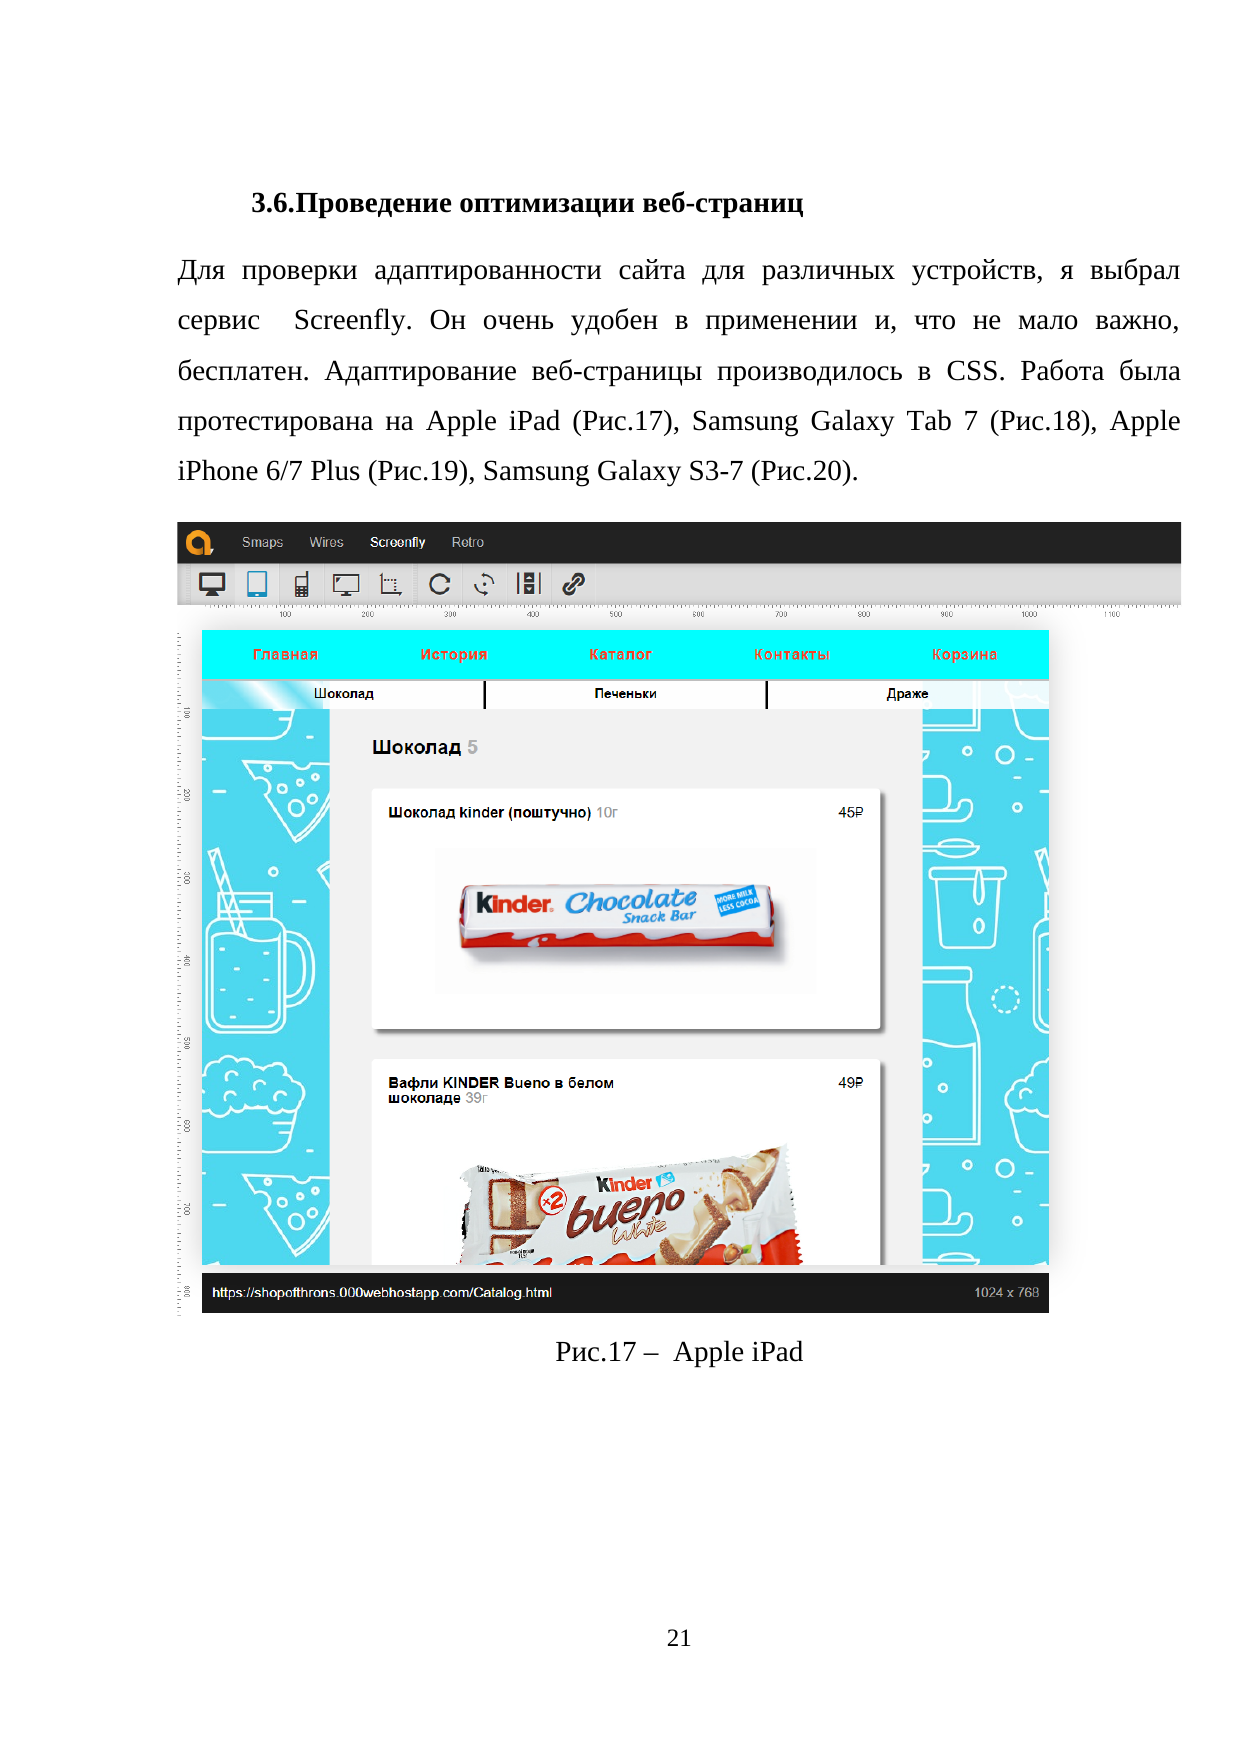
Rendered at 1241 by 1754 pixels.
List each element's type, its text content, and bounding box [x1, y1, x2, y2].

text Для проверки адаптированности сайта для различных устройств, я выбрал сервис Screenfly. Он очень удобен в применении и, что не мало важно, бесплатен. Адаптирование веб-страницы производилось в CSS. Работа была протестирована на Apple iPad (Рис.17), Samsung Galaxy Tab 7 (Рис.18), Apple iPhone 6/7 Plus (Рис.19), Samsung Galaxy S3-7 (Рис.20). [177, 252, 1181, 487]
text Проведение оптимизации веб-страниц [251, 185, 1181, 219]
picture [177, 520, 1182, 1316]
text Рис.17 – Apple iPad [177, 1334, 1181, 1368]
